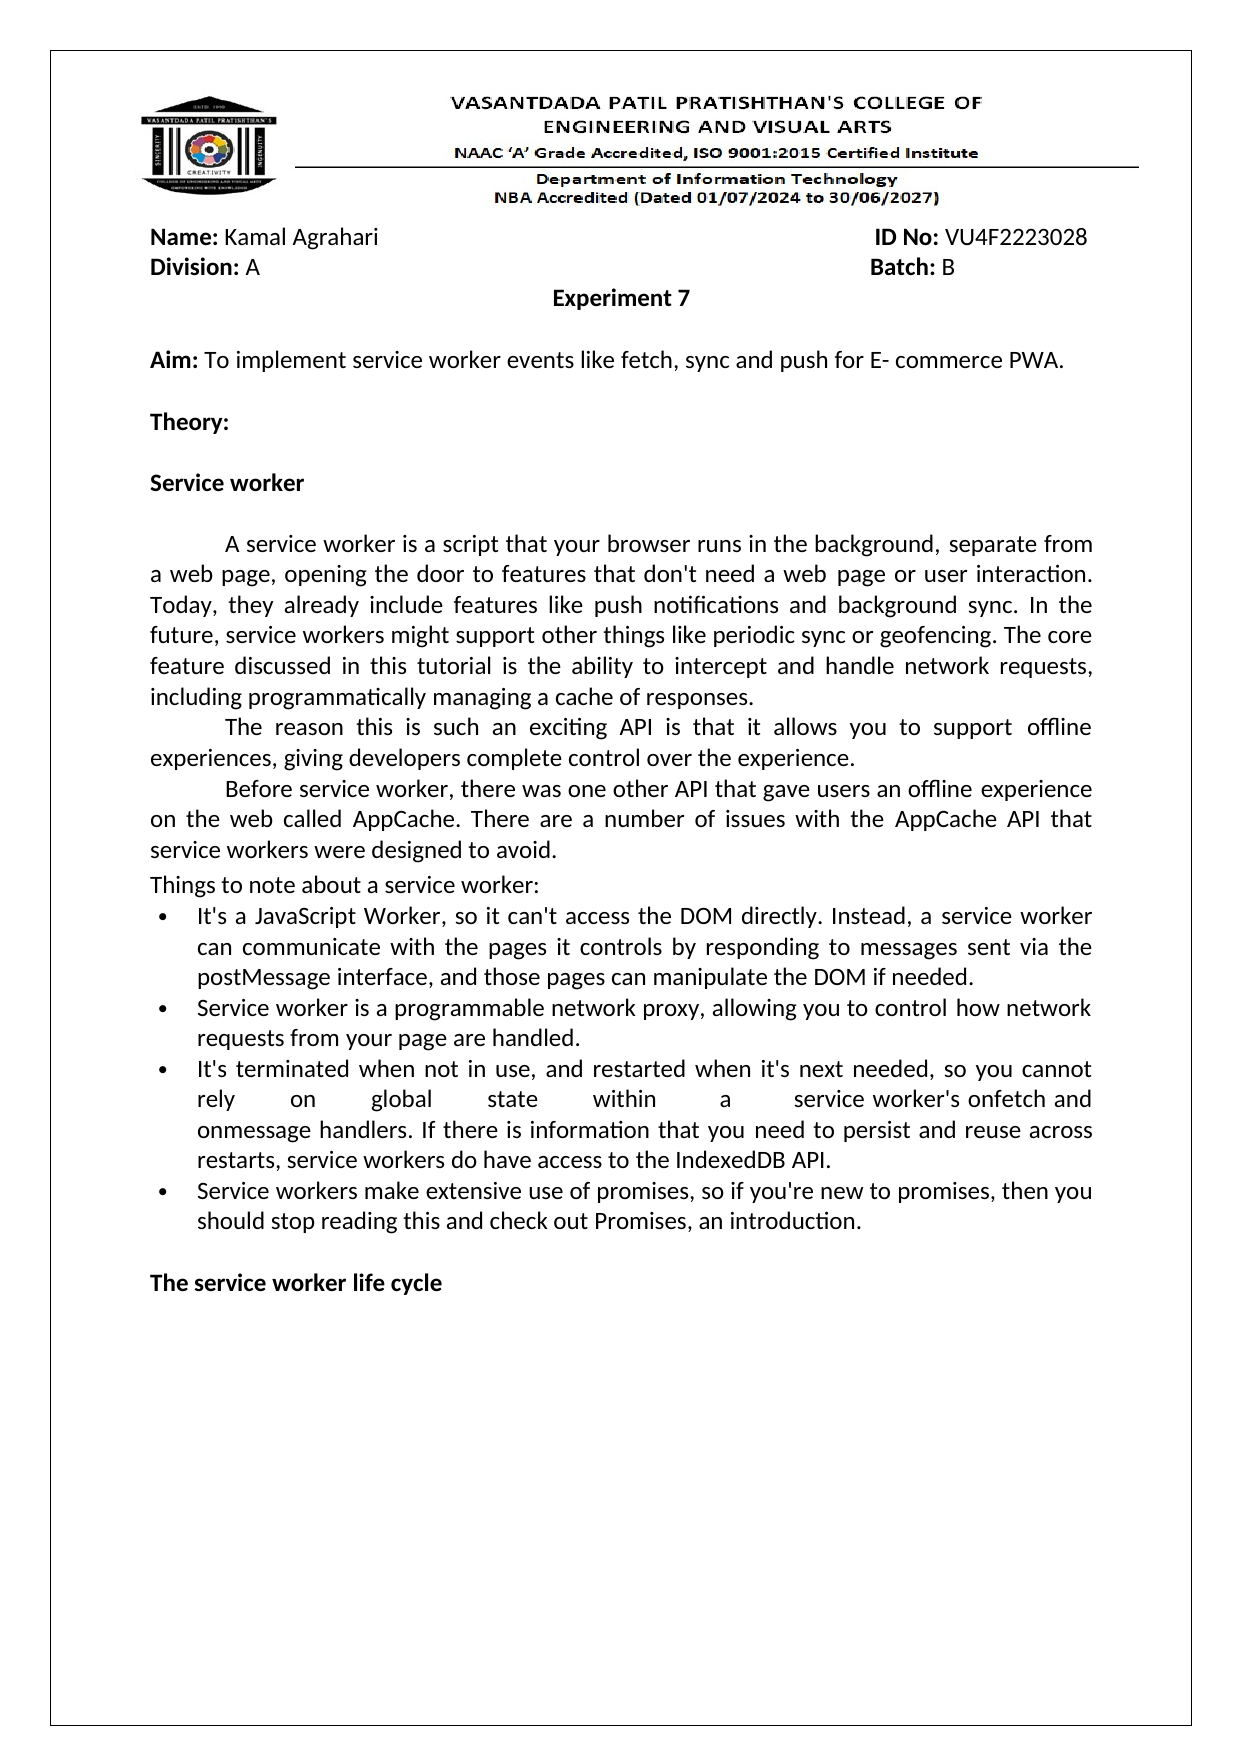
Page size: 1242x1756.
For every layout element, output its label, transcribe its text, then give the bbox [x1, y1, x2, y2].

text Aim: To implement service worker events like fetch, sync and push for E- commerce PWA. [150, 344, 1092, 375]
list Service worker is a programmable network proxy, allowing you to control how network requests from your page are handled. [159, 992, 1091, 1053]
text Things to note about a service worker: [150, 865, 1191, 900]
text Name: Kamal Agrahari ID No: VU4F2223028 [150, 221, 1191, 252]
text Service worker [150, 467, 1191, 497]
list It's terminated when not in use, and restarted when it's next needed, so you cannot rely on global state within a service worker's onfetch and onmessage handlers. If there is information that you need to persist and reuse across restarts, service workers do have access to the IndexedDB API. [159, 1053, 1093, 1175]
subtitle Experiment 7 [506, 282, 736, 313]
list It's a JavaScript Worker, so it can't access the DOM directly. Instead, a service worker can communicate with the pages it controls by responding to messages sent via the postMessage interface, and those pages can manipulate the DOM if needed. [159, 900, 1092, 992]
subtitle The service worker life cycle [150, 1267, 1191, 1298]
text Before service worker, there was one other API that gave users an offline experience on the web called AppCache. There are a number of issues with the AppCache API that service workers were designed to avoid. [150, 773, 1092, 864]
text The reason this is such an exciting API is that it allows you to support offline experiences, giving developers complete control over the experience. [150, 712, 1091, 773]
text A service worker is a script that your browser runs in the background, separate from a web page, opening the door to features that don't need a web page or user interaction. Today, they already include features like push notifications and background sync. In the future, service workers might support other things like periodic sync or geofencing. The core feature discussed in this tutorial is the ability to intercept and handle network requests, including programmatically managing a cache of responses. [150, 528, 1093, 711]
picture [115, 75, 1147, 219]
subtitle Theory: [150, 406, 1191, 436]
text Division: A Batch: B [150, 252, 1191, 282]
list Service workers make extensive use of promises, so if you're new to promises, then you should stop reading this and check out Promises, an introduction. [159, 1175, 1093, 1236]
